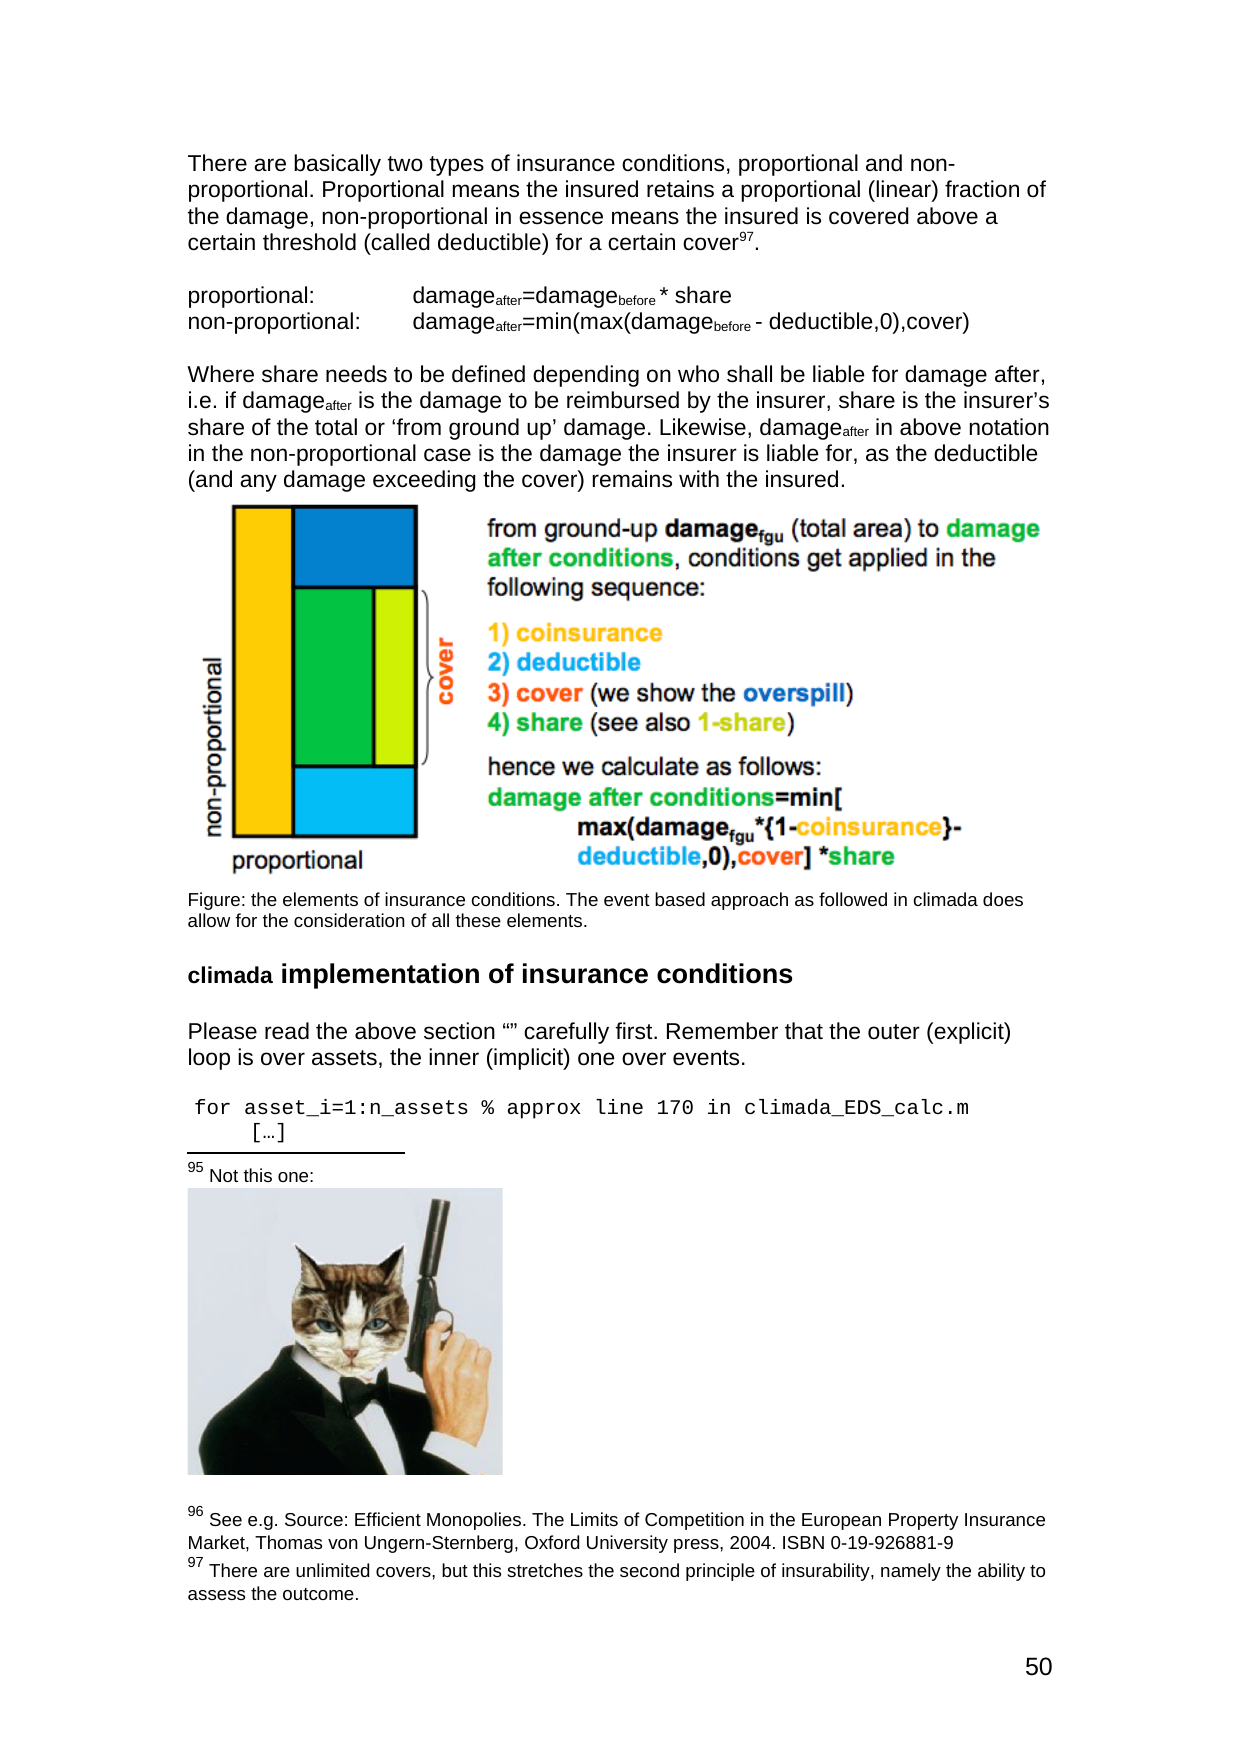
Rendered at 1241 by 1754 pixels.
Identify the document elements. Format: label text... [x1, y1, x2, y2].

picture [187, 1188, 503, 1475]
text for asset_i=1:n_assets % approx line 170 in climada_EDS_calc.m […] [187, 1097, 1053, 1144]
picture [187, 492, 1053, 889]
text proportional: damageafter=damagebefore * share [187, 282, 1053, 308]
text Where share needs to be defined depending on who shall be liable for damage after, i.e. if damageafter is the damage to be reimbursed by the insurer, share is the insurer’s share of the total or ‘from ground up’ damage. Likewise, damageafter in above notation in the non-proportional case is the damage the insurer is liable for, as the deductible (and any damage exceeding the cover) remains with the insured. [187, 361, 1053, 492]
text Figure: the elements of insurance conditions. The event based approach as followed in climada does allow for the consideration of all these elements. [187, 889, 1053, 932]
subtitle climada implementation of insurance conditions [187, 958, 1053, 989]
text non-proportional: damageafter=min(max(damagebefore - deductible,0),cover) [187, 308, 1053, 334]
text There are basically two types of insurance conditions, proportional and non-proportional. Proportional means the insured retains a proportional (linear) fraction of the damage, non-proportional in essence means the insured is covered above a certain threshold (called deductible) for a certain cover. [187, 150, 1053, 255]
text Please read the above section “” carefully first. Remember that the outer (explicit) loop is over assets, the inner (implicit) one over events. [187, 1018, 1053, 1071]
